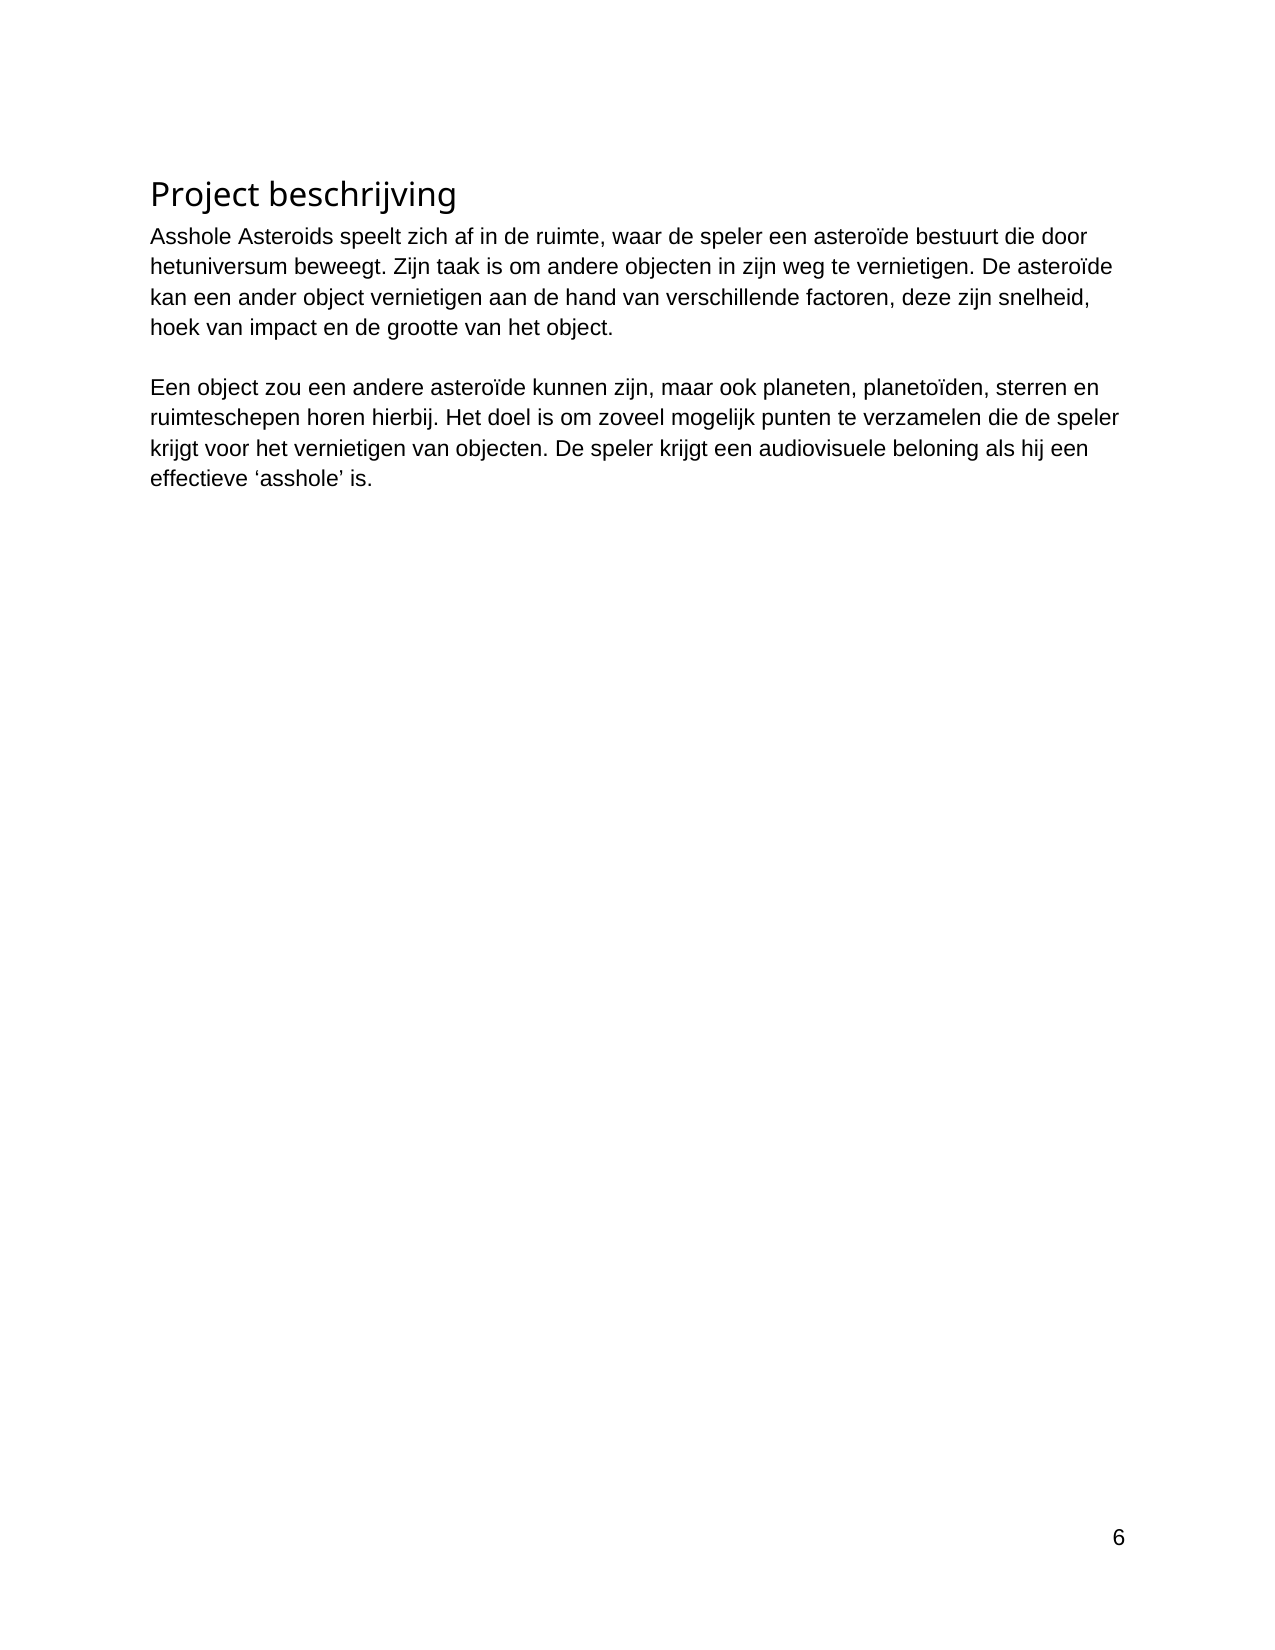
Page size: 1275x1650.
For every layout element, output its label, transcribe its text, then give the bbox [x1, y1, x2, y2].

subtitle Project beschrijving [150, 171, 1125, 216]
text Een object zou een andere asteroïde kunnen zijn, maar ook planeten, planetoïden, sterren en ruimteschepen horen hierbij. Het doel is om zoveel mogelijk punten te verzamelen die de speler krijgt voor het vernietigen van objecten. De speler krijgt een audiovisuele beloning als hij een effectieve ‘asshole’ is. [150, 374, 1125, 491]
text Asshole Asteroids speelt zich af in de ruimte, waar de speler een asteroïde bestuurt die door hetuniversum beweegt. Zijn taak is om andere objecten in zijn weg te vernietigen. De asteroïde kan een ander object vernietigen aan de hand van verschillende factoren, deze zijn snelheid, hoek van impact en de grootte van het object. [150, 223, 1125, 340]
